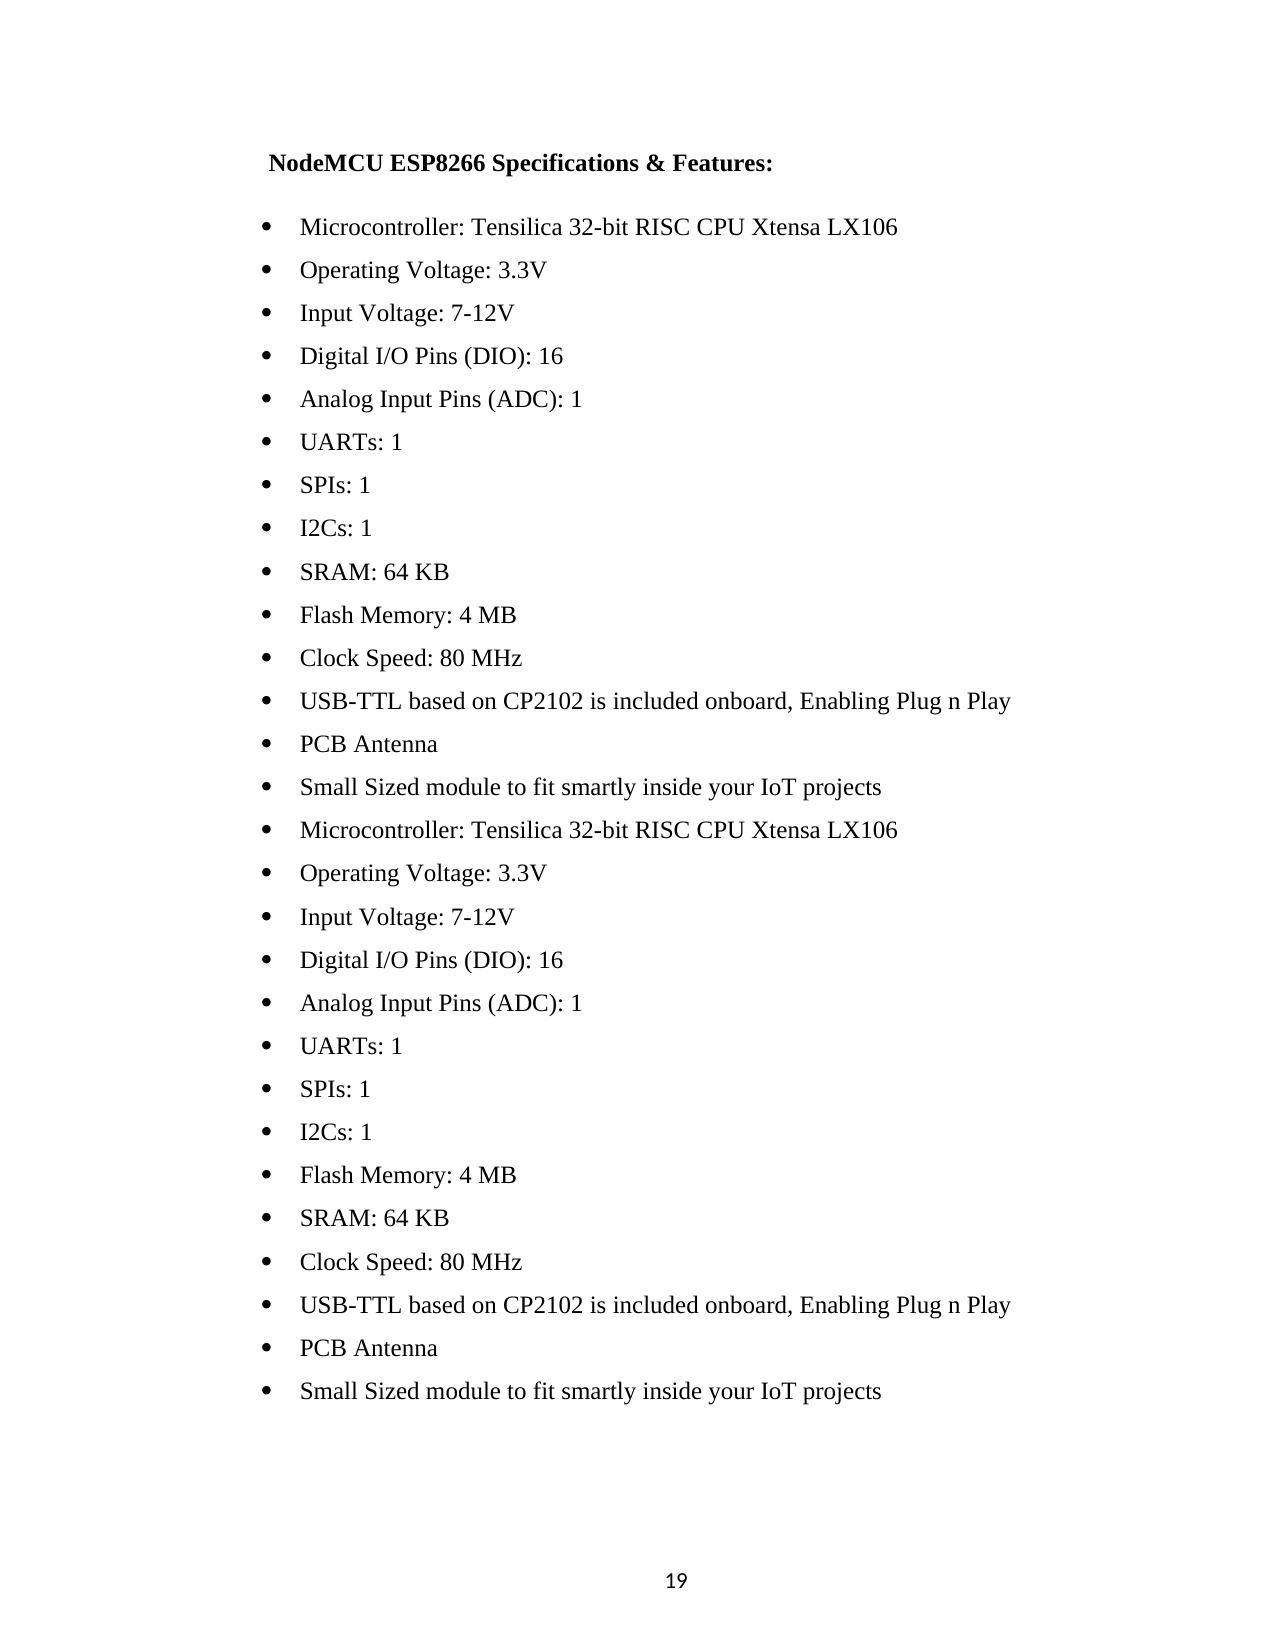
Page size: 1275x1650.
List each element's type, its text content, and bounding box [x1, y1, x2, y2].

list SPIs: 1 [262, 470, 1127, 499]
list SRAM: 64 KB [262, 1203, 1127, 1232]
list I2Cs: 1 [262, 513, 1127, 542]
list Input Voltage: 7-12V [262, 298, 1127, 327]
list Flash Memory: 4 MB [262, 1160, 1127, 1189]
list Digital I/O Pins (DIO): 16 [262, 341, 1127, 370]
list PCB Antenna [262, 729, 1127, 758]
list SPIs: 1 [262, 1074, 1127, 1103]
list I2Cs: 1 [262, 1117, 1127, 1146]
list Analog Input Pins (ADC): 1 [262, 988, 1127, 1017]
list Microcontroller: Tensilica 32-bit RISC CPU Xtensa LX106 [262, 815, 1127, 844]
list Microcontroller: Tensilica 32-bit RISC CPU Xtensa LX106 [262, 212, 1127, 240]
list Input Voltage: 7-12V [262, 902, 1127, 930]
list PCB Antenna [262, 1333, 1127, 1362]
list Small Sized module to fit smartly inside your IoT projects [262, 1376, 1127, 1405]
list UARTs: 1 [262, 1031, 1127, 1060]
list Flash Memory: 4 MB [262, 600, 1127, 628]
list Clock Speed: 80 MHz [262, 643, 1127, 672]
list UARTs: 1 [262, 427, 1127, 456]
text NodeMCU ESP8266 Specifications & Features: [224, 148, 1127, 176]
list SRAM: 64 KB [262, 557, 1127, 585]
list USB-TTL based on CP2102 is included onboard, Enabling Plug n Play [262, 686, 1127, 715]
list Operating Voltage: 3.3V [262, 858, 1127, 887]
list USB-TTL based on CP2102 is included onboard, Enabling Plug n Play [262, 1290, 1127, 1318]
list Clock Speed: 80 MHz [262, 1247, 1127, 1275]
list Digital I/O Pins (DIO): 16 [262, 945, 1127, 973]
list Operating Voltage: 3.3V [262, 255, 1127, 283]
list Analog Input Pins (ADC): 1 [262, 384, 1127, 413]
list Small Sized module to fit smartly inside your IoT projects [262, 772, 1127, 801]
